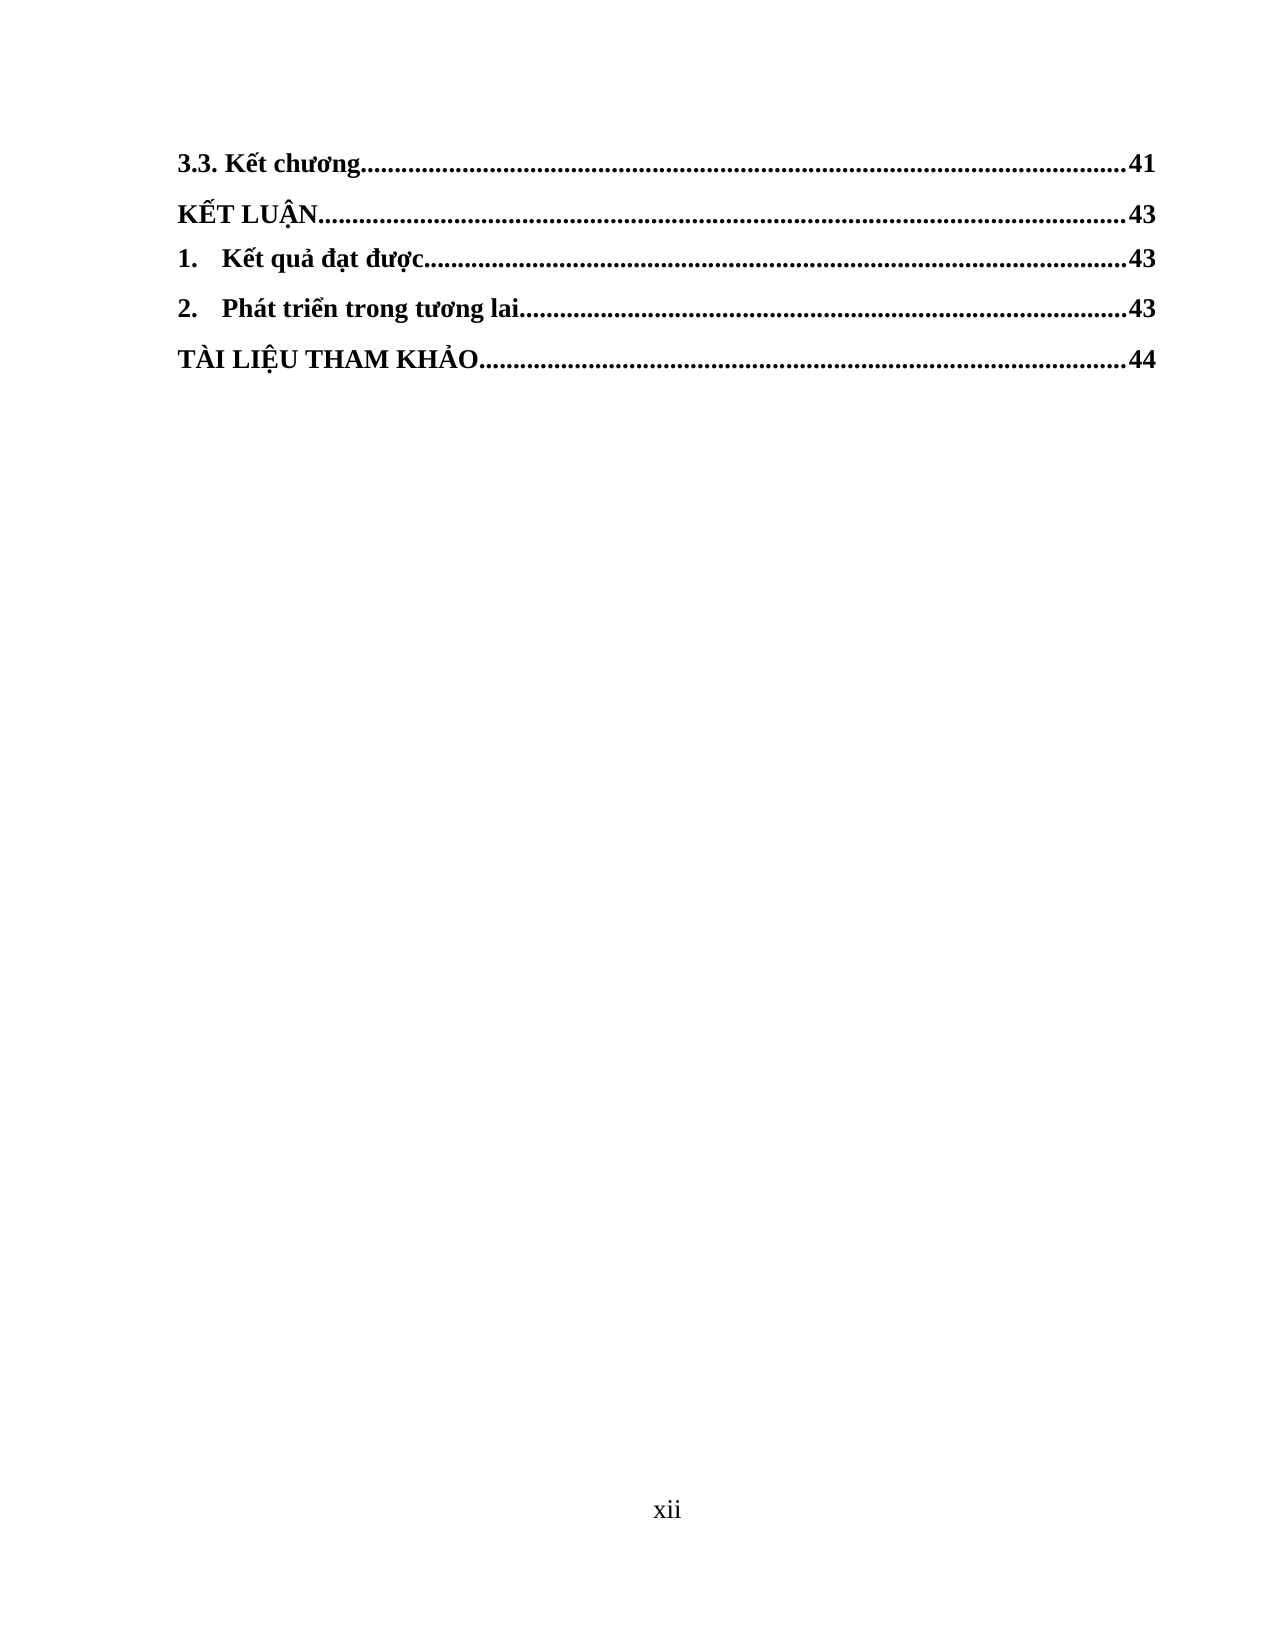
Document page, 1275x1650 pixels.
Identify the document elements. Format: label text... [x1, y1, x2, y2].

text TÀI LIỆU THAM KHẢO 44 [177, 343, 1157, 374]
text 2. Phát triển trong tương lai 43 [177, 293, 1157, 324]
text 3.3. Kết chương 41 [177, 148, 1157, 179]
text KẾT LUẬN 43 [177, 198, 1157, 229]
text 1. Kết quả đạt được 43 [177, 242, 1157, 273]
